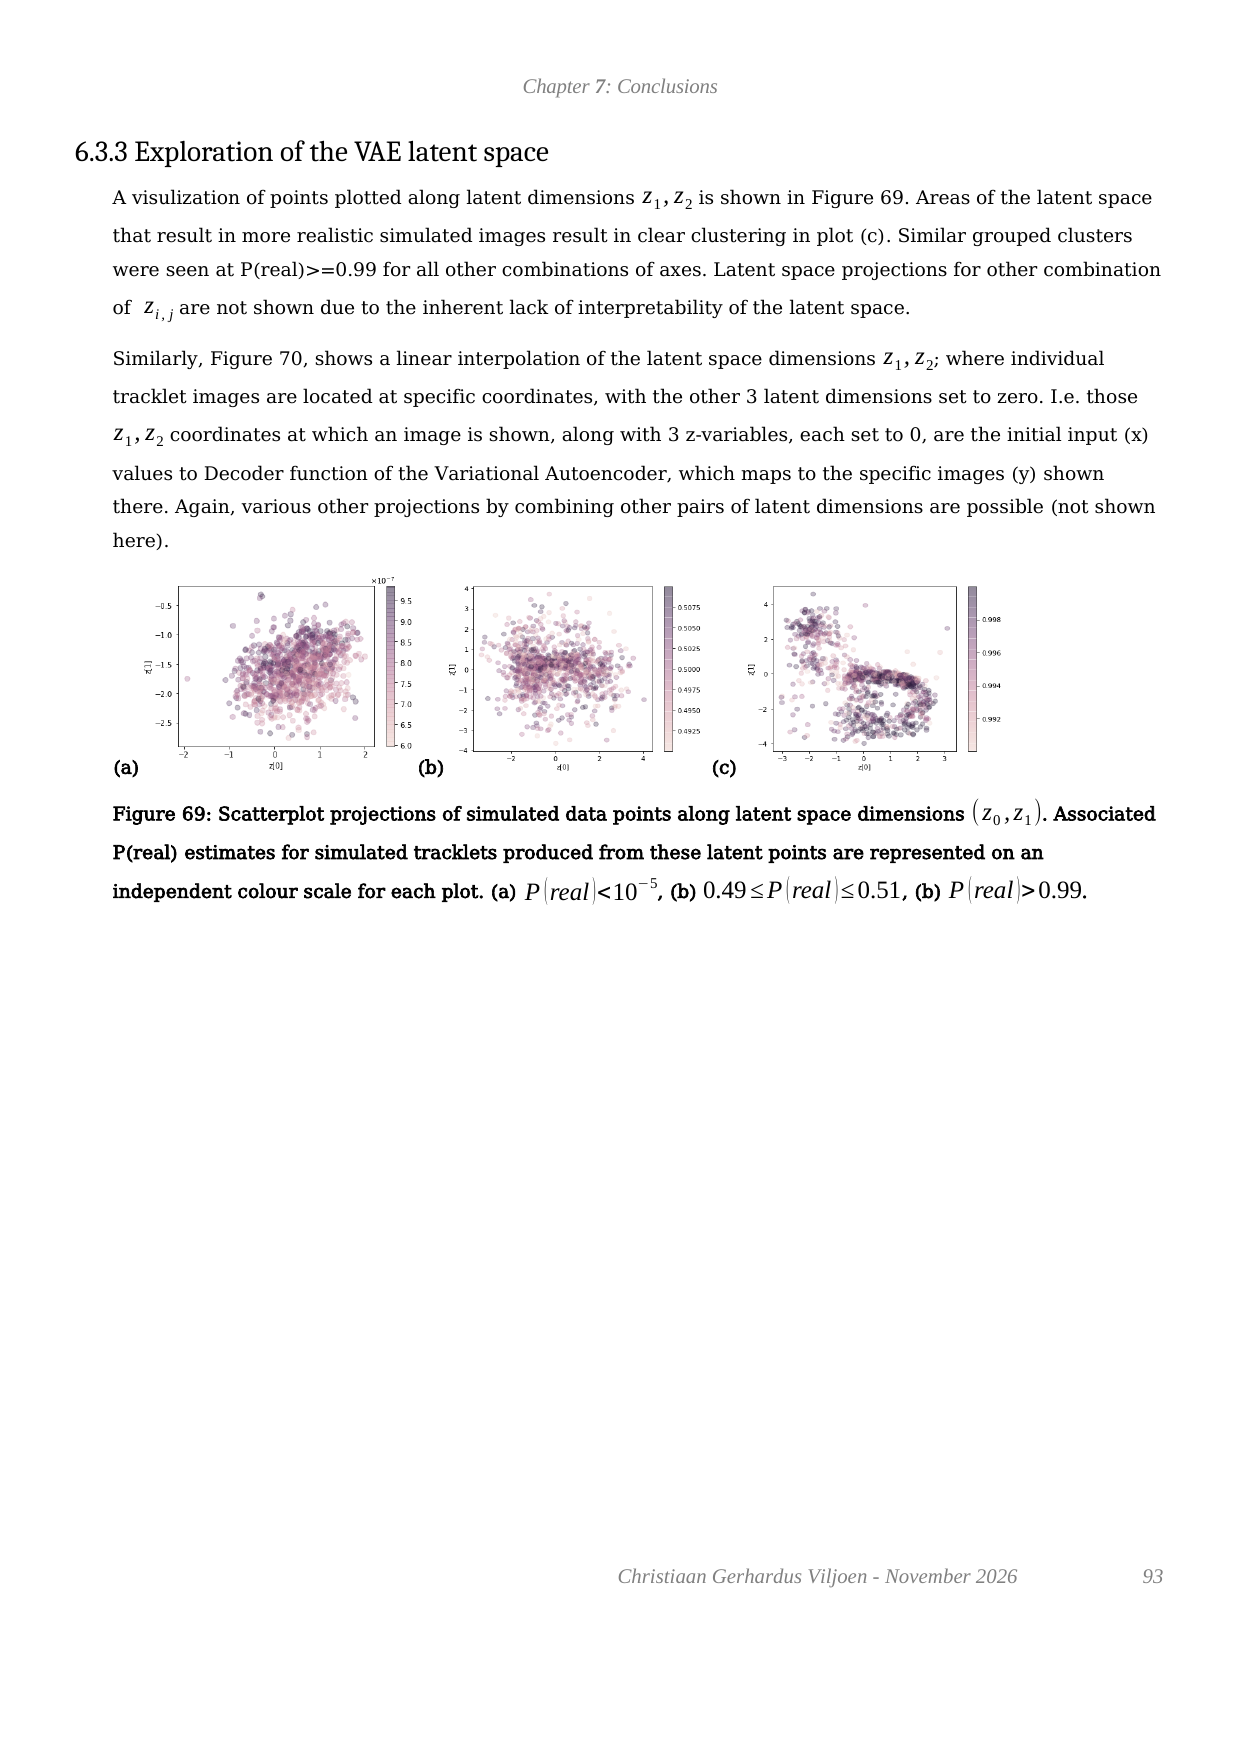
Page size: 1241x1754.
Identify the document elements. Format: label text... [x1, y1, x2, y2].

picture [139, 571, 417, 774]
text Similarly, Figure 70, shows a linear interpolation of the latent space dimensions ; where individual tracklet images are located at specific coordinates, with the other 3 latent dimensions set to zero. I.e. those coordinates at which an image is shown, along with 3 z-variables, each set to 0, are the initial input (x) values to Decoder function of the Variational Autoencoder, which maps to the specific images (y) shown there. Again, various other projections by combining other pairs of latent dimensions are possible (not shown here). [112, 342, 1165, 551]
subtitle Exploration of the VAE latent space [75, 135, 1165, 169]
picture [444, 580, 705, 774]
picture [743, 580, 1005, 774]
text Figure 69: Scatterplot projections of simulated data points along latent space dimensions . Associated P(real) estimates for simulated tracklets produced from these latent points are represented on an independent colour scale for each plot. (a) , (b) , (b) . [112, 797, 1165, 907]
text A visulization of points plotted along latent dimensions is shown in Figure 69. Areas of the latent space that result in more realistic simulated images result in clear clustering in plot (c). Similar grouped clusters were seen at P(real)>=0.99 for all other combinations of axes. Latent space projections for other combination of are not shown due to the inherent lack of interpretability of the latent space. [112, 181, 1165, 323]
